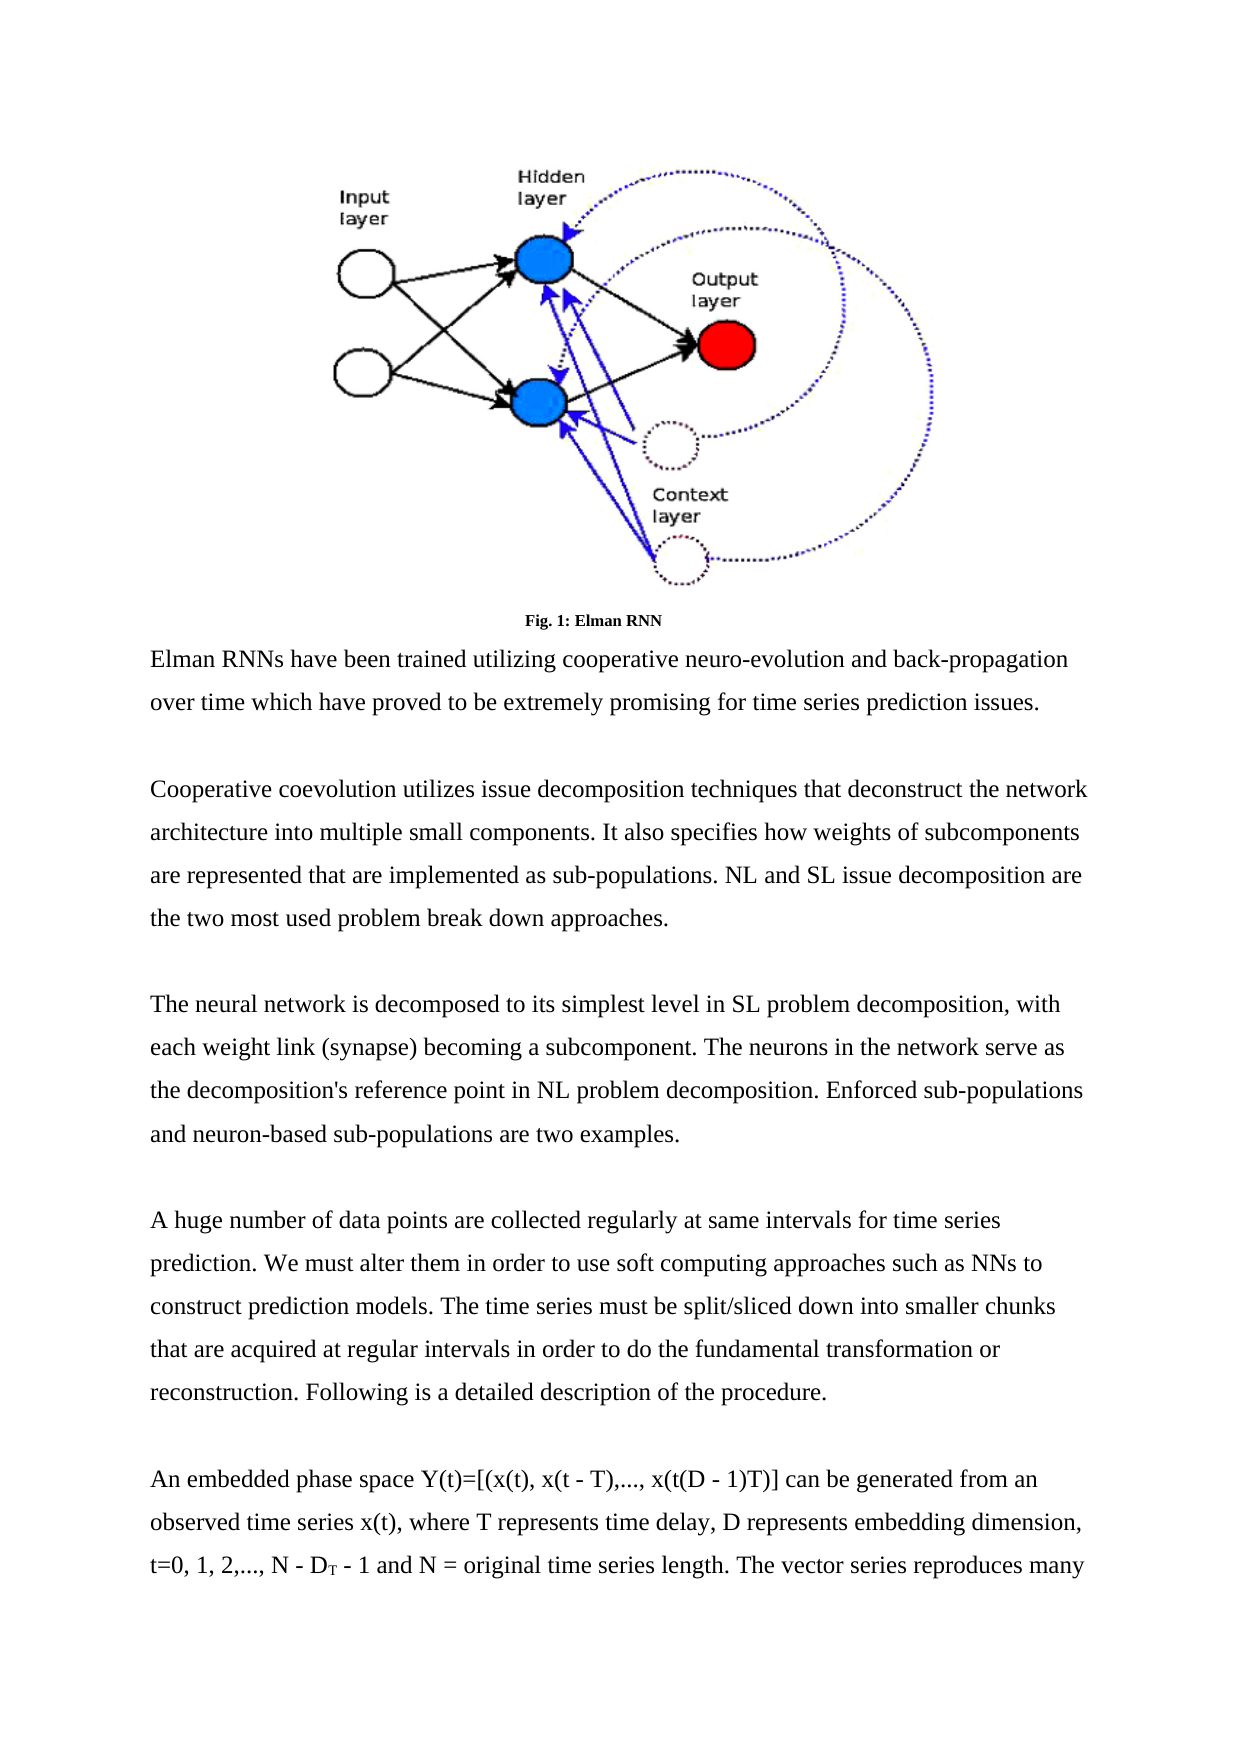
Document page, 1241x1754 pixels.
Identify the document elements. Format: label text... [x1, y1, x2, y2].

text A huge number of data points are collected regularly at same intervals for time series prediction. We must alter them in order to use soft computing approaches such as NNs to construct prediction models. The time series must be split/sliced down into smaller chunks that are acquired at regular intervals in order to do the fundamental transformation or reconstruction. Following is a detailed description of the procedure. [150, 1205, 1090, 1406]
picture [312, 150, 954, 597]
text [150, 1464, 1090, 1579]
text Fig. 1: Elman RNN [150, 611, 1090, 630]
text The neural network is decomposed to its simplest level in SL problem decomposition, with each weight link (synapse) becoming a subcomponent. The neurons in the network serve as the decomposition's reference point in NL problem decomposition. Enforced sub-populations and neuron-based sub-populations are two examples. [150, 989, 1090, 1147]
text Cooperative coevolution utilizes issue decomposition techniques that deconstruct the network architecture into multiple small components. It also specifies how weights of subcomponents are represented that are implemented as sub-populations. NL and SL issue decomposition are the two most used problem break down approaches. [150, 774, 1090, 932]
text Elman RNNs have been trained utilizing cooperative neuro-evolution and back-propagation over time which have proved to be extremely promising for time series prediction issues. [150, 644, 1090, 716]
